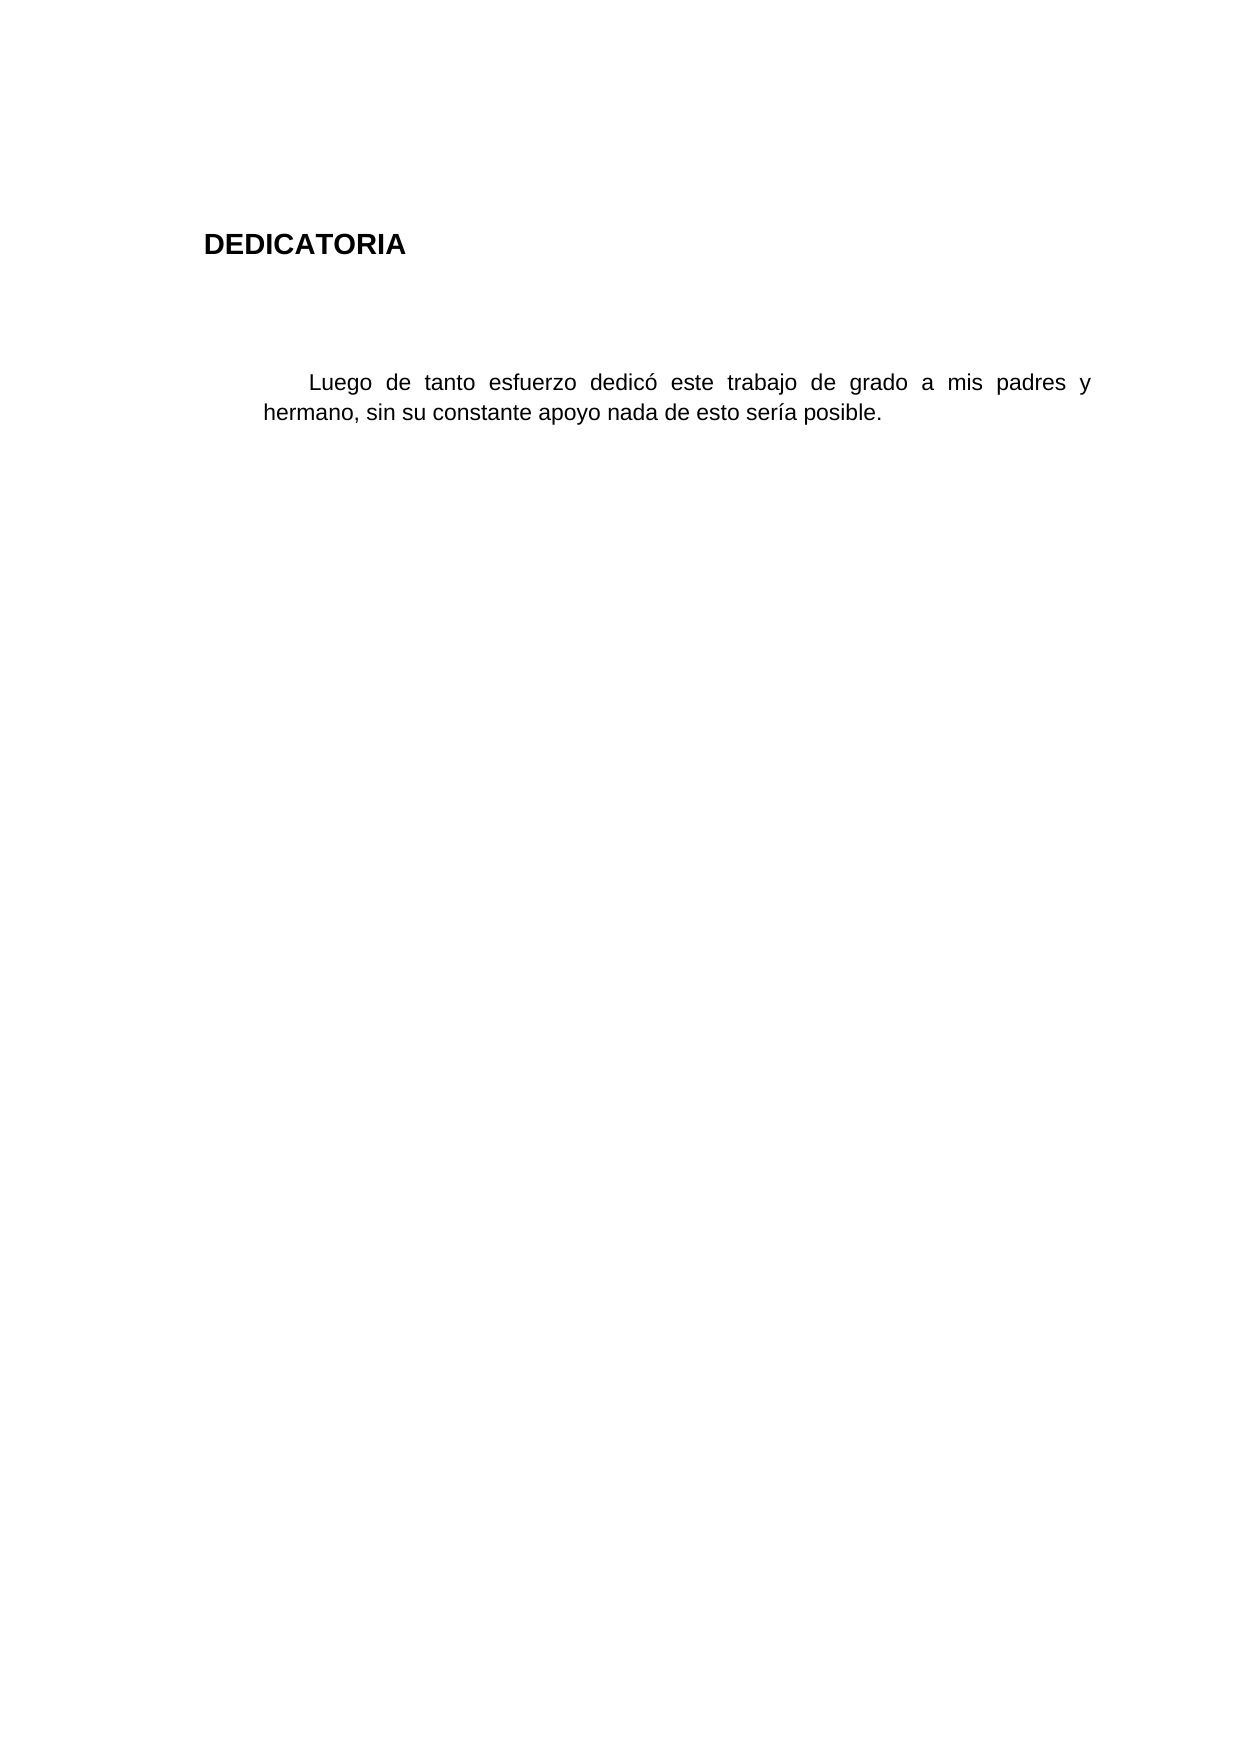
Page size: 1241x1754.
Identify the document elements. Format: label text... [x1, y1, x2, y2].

subtitle DEDICATORIA [204, 227, 1092, 261]
text Luego de tanto esfuerzo dedicó este trabajo de grado a mis padres y hermano, sin su constante apoyo nada de esto sería posible. [263, 369, 1092, 425]
